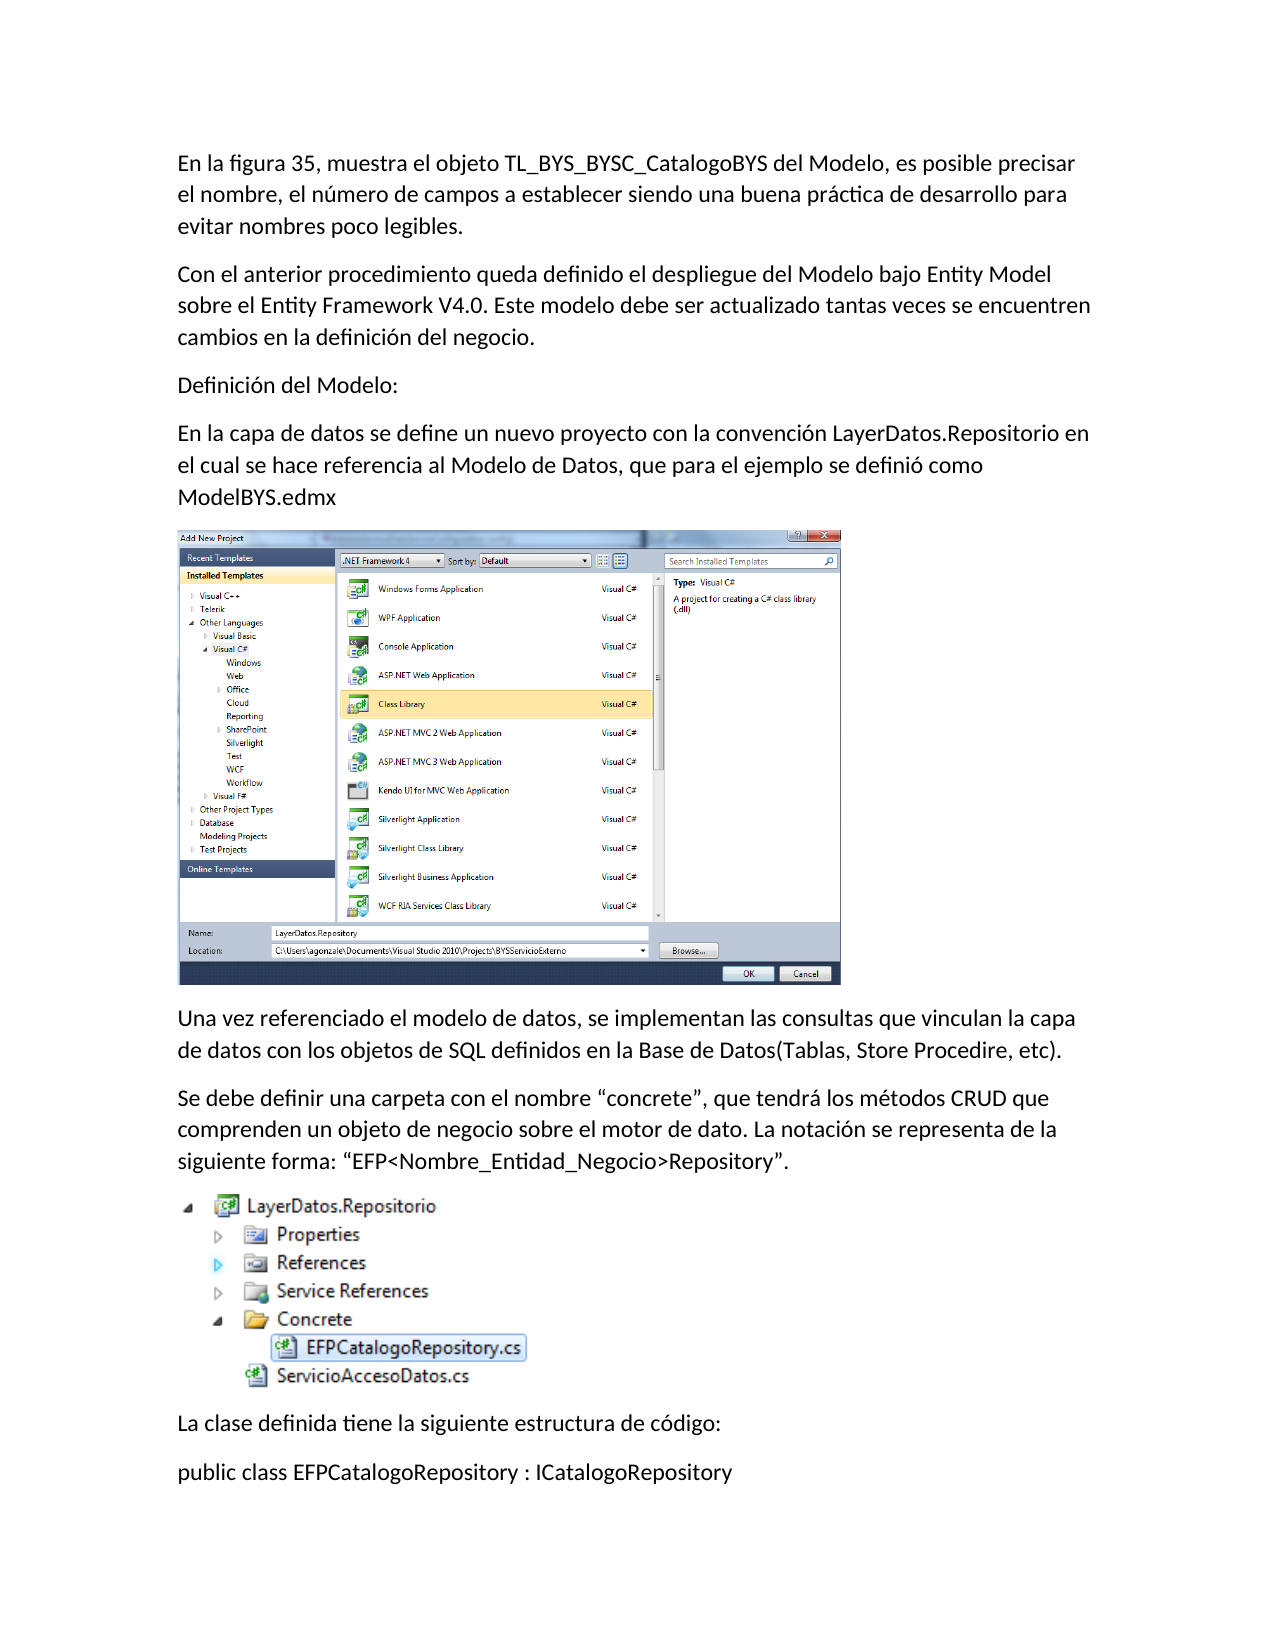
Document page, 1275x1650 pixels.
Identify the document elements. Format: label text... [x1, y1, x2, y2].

text En la figura 35, muestra el objeto TL_BYS_BYSC_CatalogoBYS del Modelo, es posible precisar el nombre, el número de campos a establecer siendo una buena práctica de desarrollo para evitar nombres poco legibles. [177, 148, 1098, 240]
text Se debe definir una carpeta con el nombre “concrete”, que tendrá los métodos CRUD que comprenden un objeto de negocio sobre el motor de dato. La notación se representa de la siguiente forma: “EFP<Nombre_Entidad_Negocio>Repository”. [177, 1083, 1098, 1175]
text Una vez referenciado el modelo de datos, se implementan las consultas que vinculan la capa de datos con los objetos de SQL definidos en la Base de Datos(Tablas, Store Procedire, etc). [177, 1003, 1098, 1064]
text La clase definida tiene la siguiente estructura de código: [177, 1408, 1098, 1438]
text Definición del Modelo: [177, 370, 1098, 399]
text Con el anterior procedimiento queda definido el despliegue del Modelo bajo Entity Model sobre el Entity Framework V4.0. Este modelo debe ser actualizado tantas veces se encuentren cambios en la definición del negocio. [177, 259, 1098, 351]
text public class EFPCatalogoRepository : ICatalogoRepository [177, 1457, 1098, 1486]
text En la capa de datos se define un nuevo proyecto con la convención LayerDatos.Repositorio en el cual se hace referencia al Modelo de Datos, que para el ejemplo se definió como ModelBYS.edmx [177, 418, 1098, 511]
